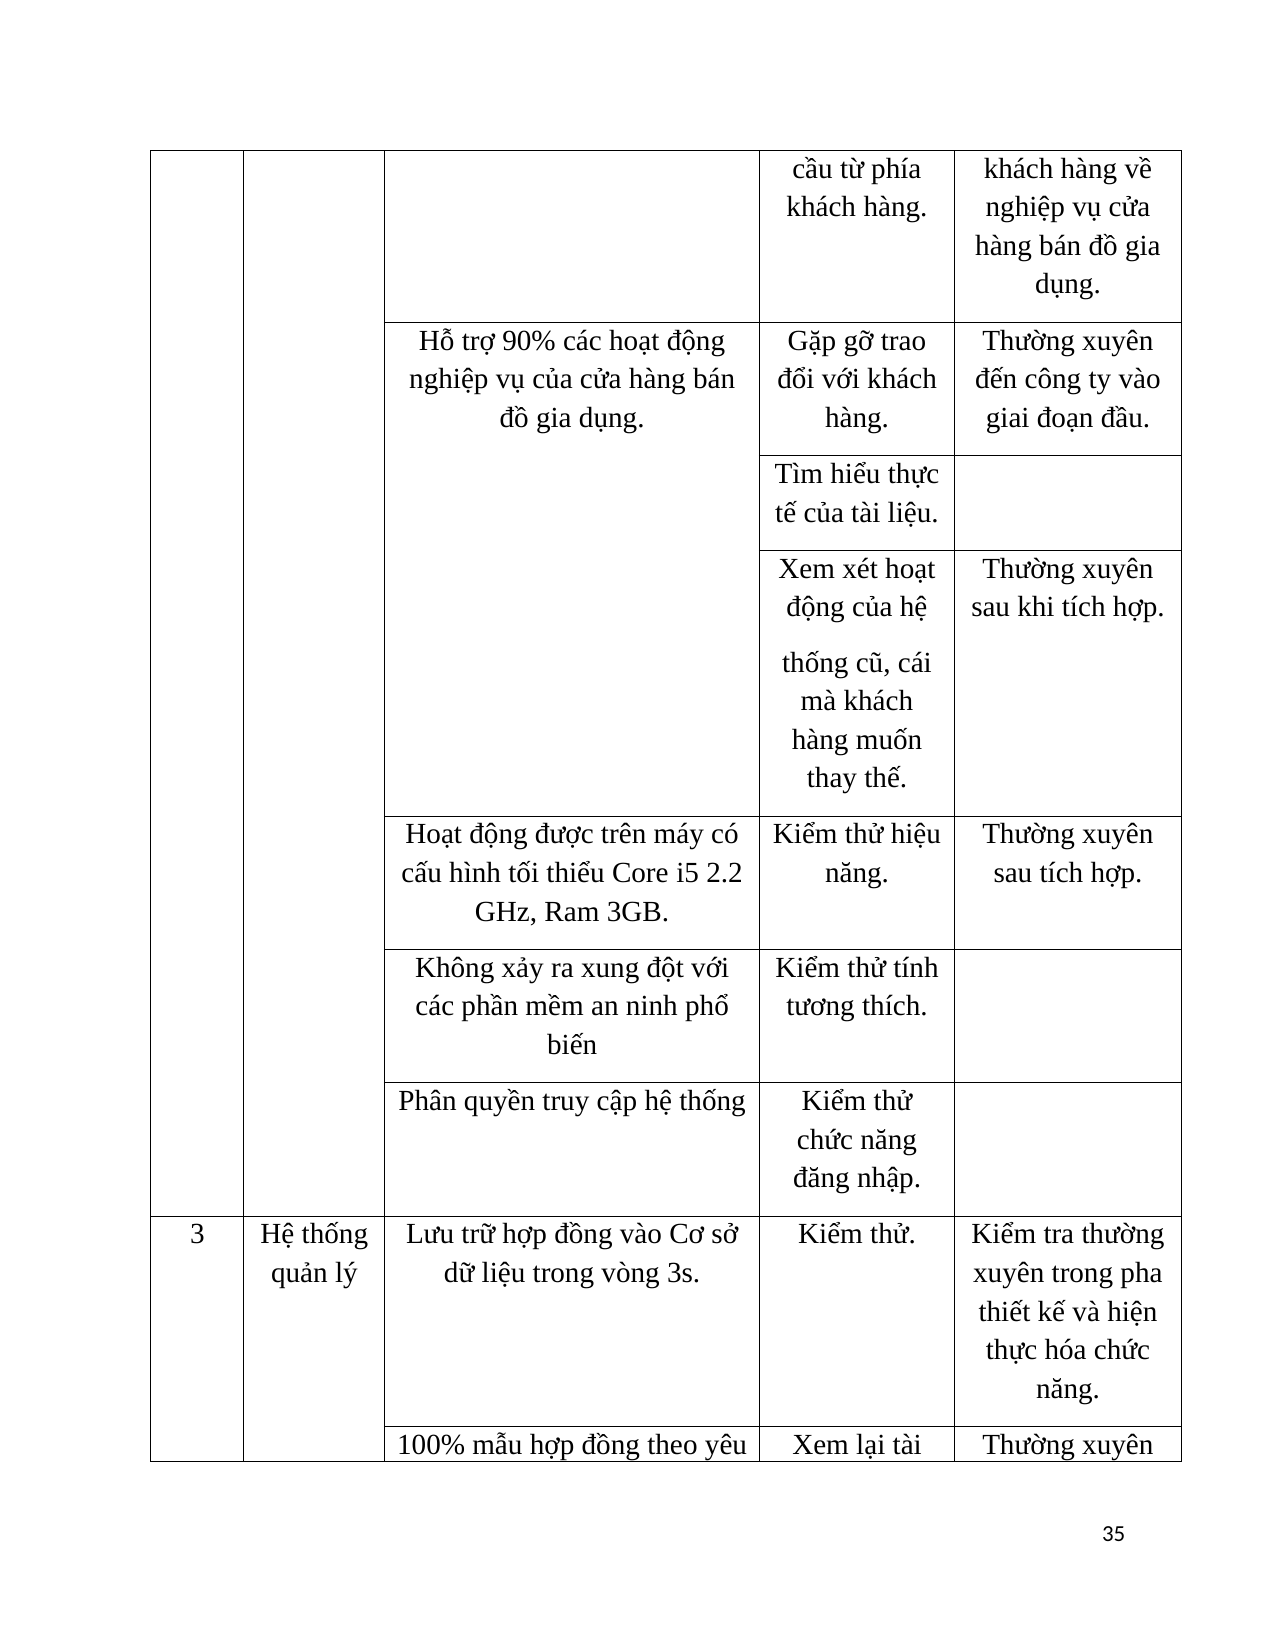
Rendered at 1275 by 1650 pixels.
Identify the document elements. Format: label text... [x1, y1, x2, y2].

table_cell Thường xuyên sau khi tích hợp. [955, 551, 1181, 816]
table_cell Kiểm thử hiệu năng. [760, 817, 954, 949]
table_cell Hệ thống quản lý [244, 1217, 384, 1461]
table_cell Kiểm thử chức năng đăng nhập. [760, 1083, 954, 1216]
table_cell Thường xuyên sau tích hợp. [955, 817, 1181, 949]
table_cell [760, 151, 954, 322]
table_cell Kiểm tra thường xuyên trong pha thiết kế và hiện thực hóa chức năng. [955, 1217, 1181, 1426]
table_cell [385, 1427, 759, 1461]
table_cell Kiểm thử tính tương thích. [760, 950, 954, 1082]
table_cell [955, 950, 1181, 1082]
table_cell Thường xuyên đến công ty vào giai đoạn đầu. [955, 323, 1181, 455]
table_cell Kiểm thử. [760, 1217, 954, 1426]
table_cell Gặp gỡ trao đổi với khách hàng. [760, 323, 954, 455]
table_cell Hoạt động được trên máy có cấu hình tối thiểu Core i5 2.2 GHz, Ram 3GB. [385, 817, 759, 949]
table_cell Lưu trữ hợp đồng vào Cơ sở dữ liệu trong vòng 3s. [385, 1217, 759, 1426]
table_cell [955, 151, 1181, 322]
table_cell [385, 151, 759, 322]
table_cell Tìm hiểu thực tế của tài liệu. [760, 456, 954, 550]
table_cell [760, 1427, 954, 1461]
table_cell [955, 1427, 1181, 1461]
table_cell Phân quyền truy cập hệ thống [385, 1083, 759, 1216]
table_cell [955, 1083, 1181, 1216]
table_cell Xem xét hoạt động của hệ thống cũ, cái mà khách hàng muốn thay thế. [760, 551, 954, 816]
table_cell [955, 456, 1181, 550]
table_cell Hỗ trợ 90% các hoạt động nghiệp vụ của cửa hàng bán đồ gia dụng. [385, 323, 759, 816]
table_cell Không xảy ra xung đột với các phần mềm an ninh phổ biến [385, 950, 759, 1082]
table_cell 3 [151, 1217, 243, 1461]
